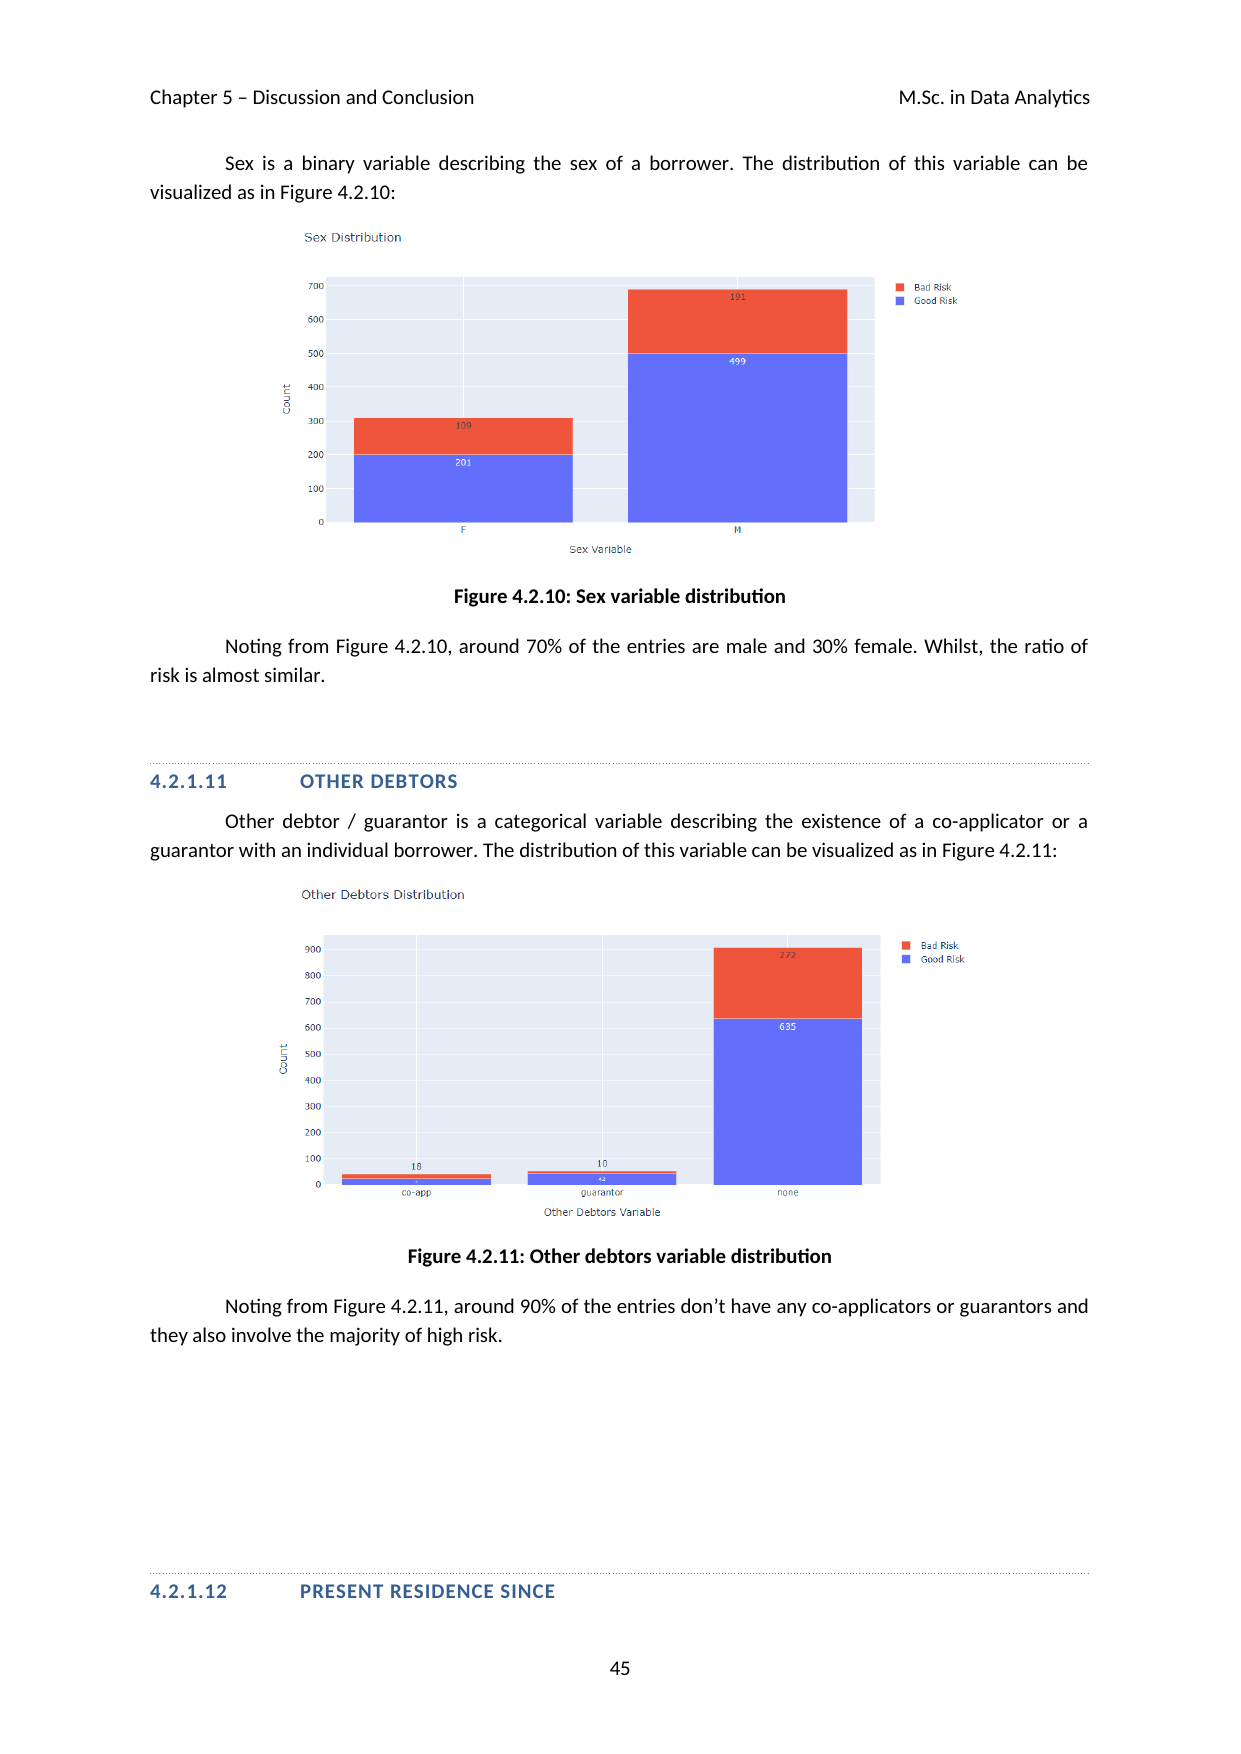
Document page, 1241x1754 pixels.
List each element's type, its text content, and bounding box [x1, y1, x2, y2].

text Figure 4.2.11: Other debtors variable distribution [150, 1243, 1090, 1269]
text Sex is a binary variable describing the sex of a borrower. The distribution of this variable can be visualized as in Figure 4.2.10: [150, 150, 1090, 204]
subtitle 4.2.1.12 Present Residence Since [150, 1573, 1090, 1604]
picture [281, 229, 959, 559]
subtitle 4.2.1.11 Other Debtors [150, 763, 1090, 794]
text Figure 4.2.10: Sex variable distribution [150, 583, 1090, 609]
picture [274, 887, 967, 1219]
text Noting from Figure 4.2.11, around 90% of the entries don’t have any co-applicators or guarantors and they also involve the majority of high risk. [150, 1293, 1090, 1348]
text Noting from Figure 4.2.10, around 70% of the entries are male and 30% female. Whilst, the ratio of risk is almost similar. [150, 633, 1090, 688]
text Other debtor / guarantor is a categorical variable describing the existence of a co-applicator or a guarantor with an individual borrower. The distribution of this variable can be visualized as in Figure 4.2.11: [150, 808, 1090, 863]
